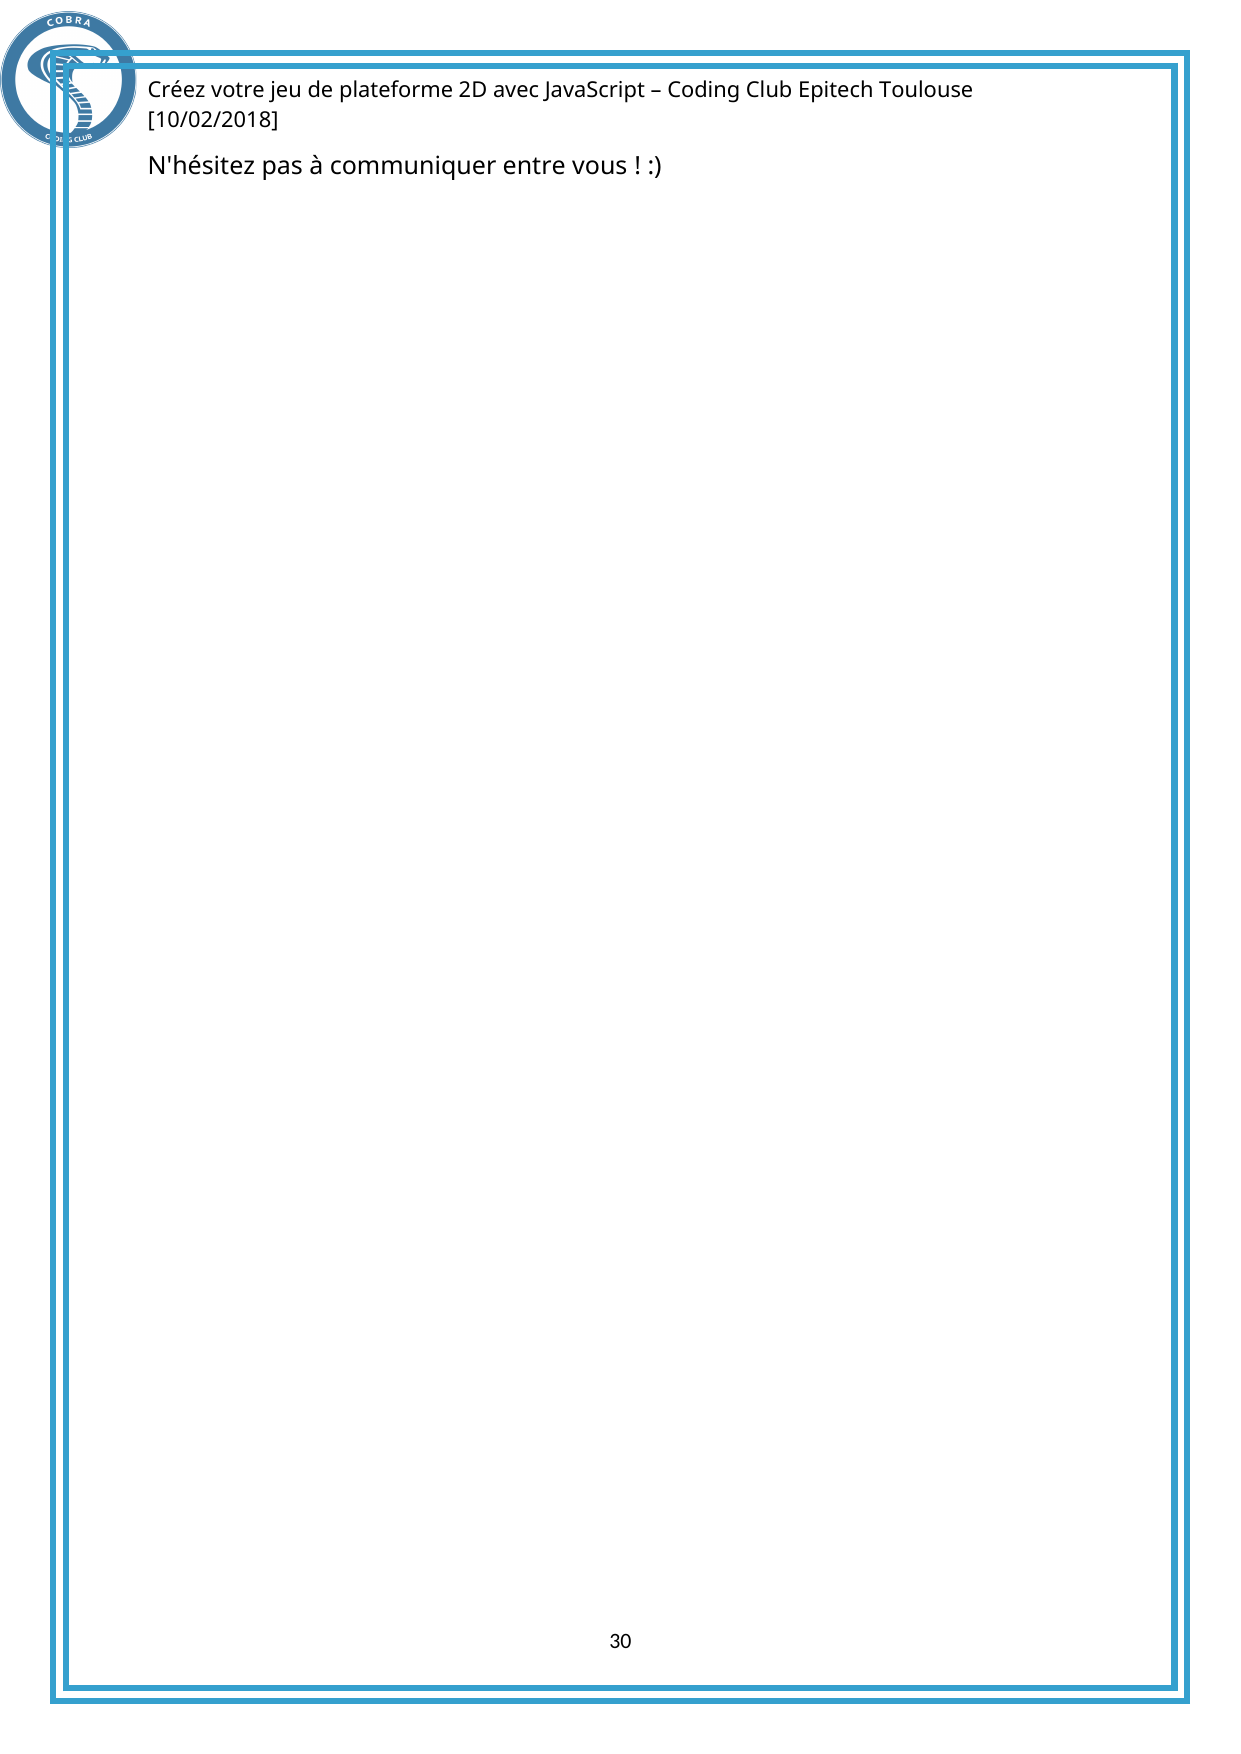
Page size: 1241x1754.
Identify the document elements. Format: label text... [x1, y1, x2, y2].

text N'hésitez pas à communiquer entre vous ! :) [147, 148, 1093, 182]
